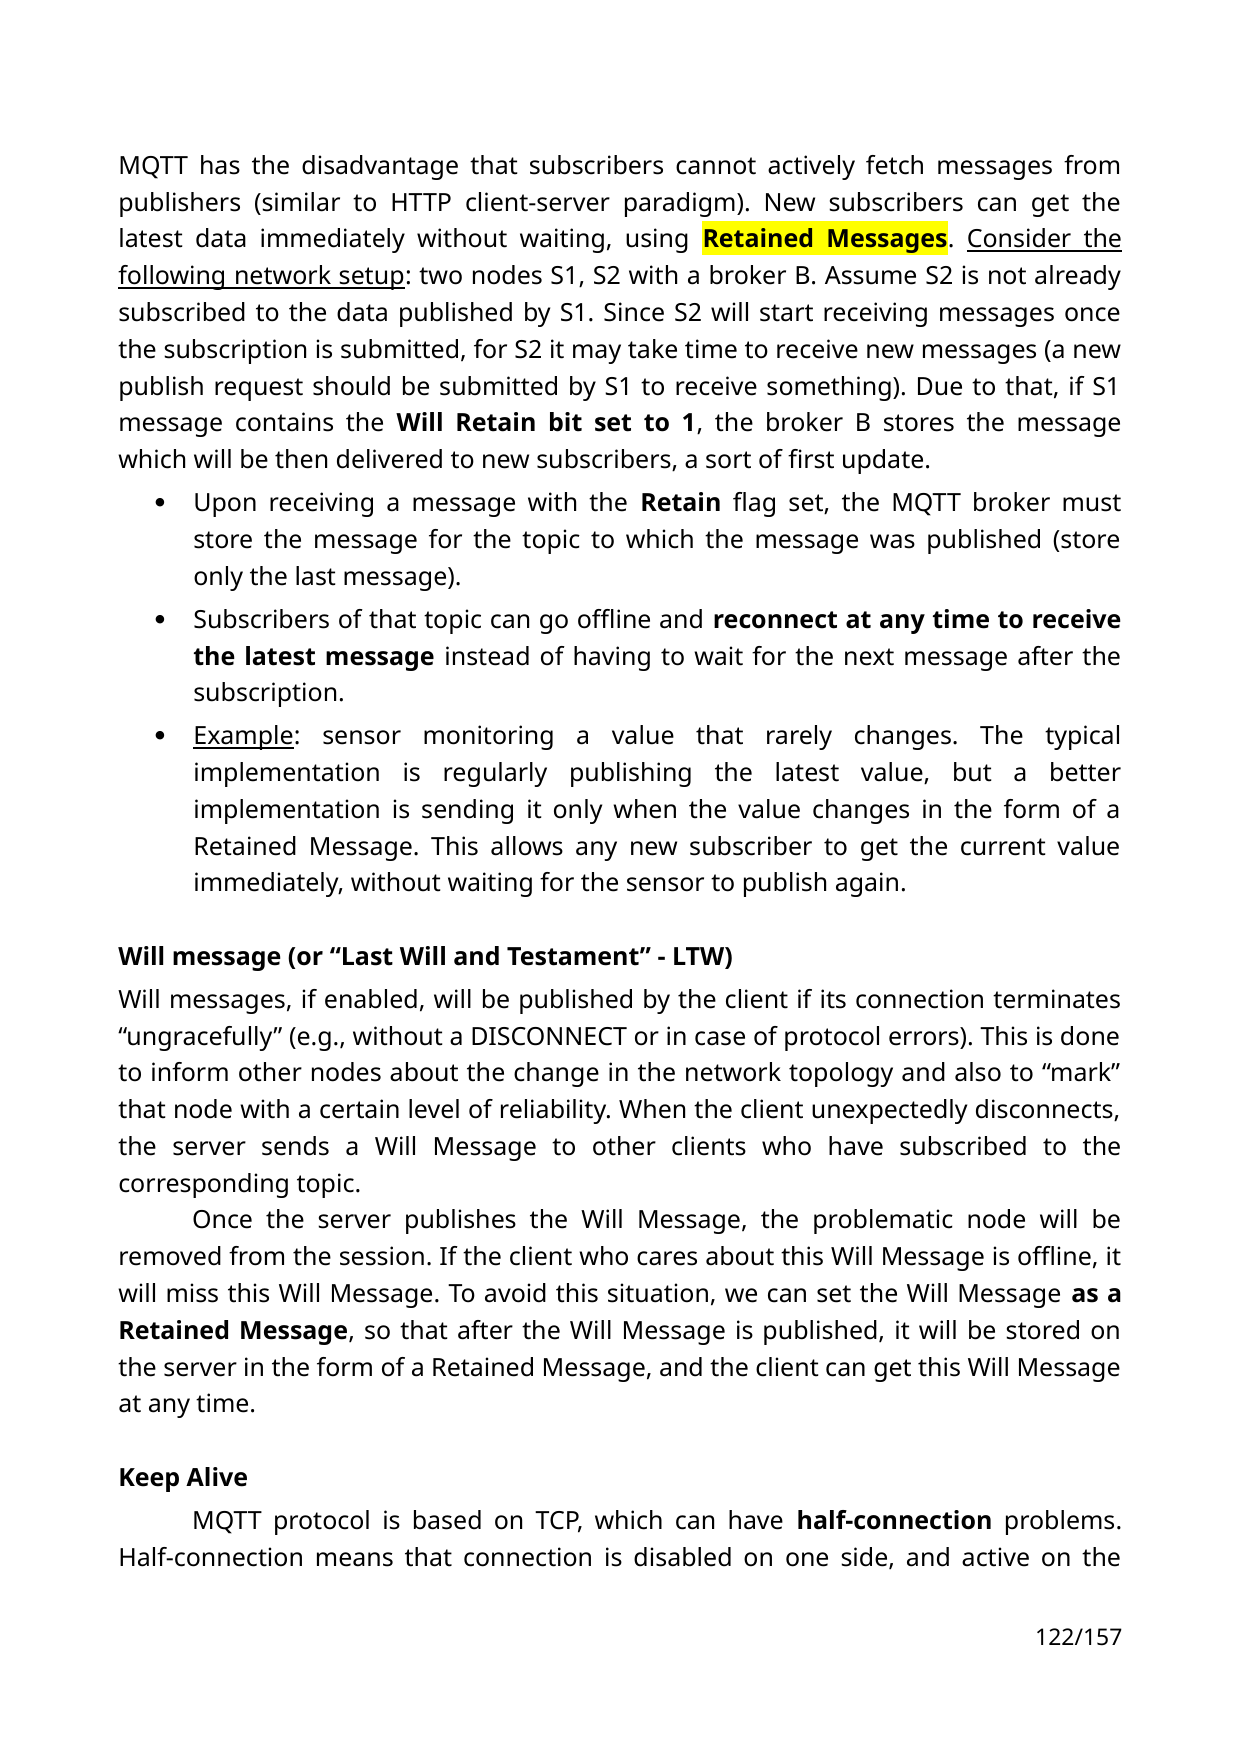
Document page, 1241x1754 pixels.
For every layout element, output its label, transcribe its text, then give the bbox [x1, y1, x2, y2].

list Upon receiving a message with the Retain flag set, the MQTT broker must store the message for the topic to which the message was published (store only the last message). [156, 485, 1122, 592]
text MQTT has the disadvantage that subscribers cannot actively fetch messages from publishers (similar to HTTP client-server paradigm). New subscribers can get the latest data immediately without waiting, using Retained Messages. Consider the following network setup: two nodes S1, S2 with a broker B. Assume S2 is not already subscribed to the data published by S1. Since S2 will start receiving messages once the subscription is submitted, for S2 it may take time to receive new messages (a new publish request should be submitted by S1 to receive something). Due to that, if S1 message contains the Will Retain bit set to 1, the broker B stores the message which will be then delivered to new subscribers, a sort of first update. [118, 148, 1122, 476]
text Keep Alive [118, 1459, 1122, 1494]
list Once the server publishes the Will Message, the problematic node will be removed from the session. If the client who cares about this Will Message is offline, it will miss this Will Message. To avoid this situation, we can set the Will Message as a Retained Message, so that after the Will Message is published, it will be stored on the server in the form of a Retained Message, and the client can get this Will Message at any time. [118, 1202, 1122, 1420]
list Subscribers of that topic can go offline and reconnect at any time to receive the latest message instead of having to wait for the next message after the subscription. [156, 601, 1122, 709]
text Will messages, if enabled, will be published by the client if its connection terminates “ungracefully” (e.g., without a DISCONNECT or in case of protocol errors). This is done to inform other nodes about the change in the network topology and also to “mark” that node with a certain level of reliability. When the client unexpectedly disconnects, the server sends a Will Message to other clients who have subscribed to the corresponding topic. [118, 982, 1122, 1199]
list Example: sensor monitoring a value that rarely changes. The typical implementation is regularly publishing the latest value, but a better implementation is sending it only when the value changes in the form of a Retained Message. This allows any new subscriber to get the current value immediately, without waiting for the sensor to publish again. [156, 718, 1122, 899]
text Will message (or “Last Will and Testament” - LTW) [118, 938, 1122, 973]
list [118, 1503, 1122, 1573]
